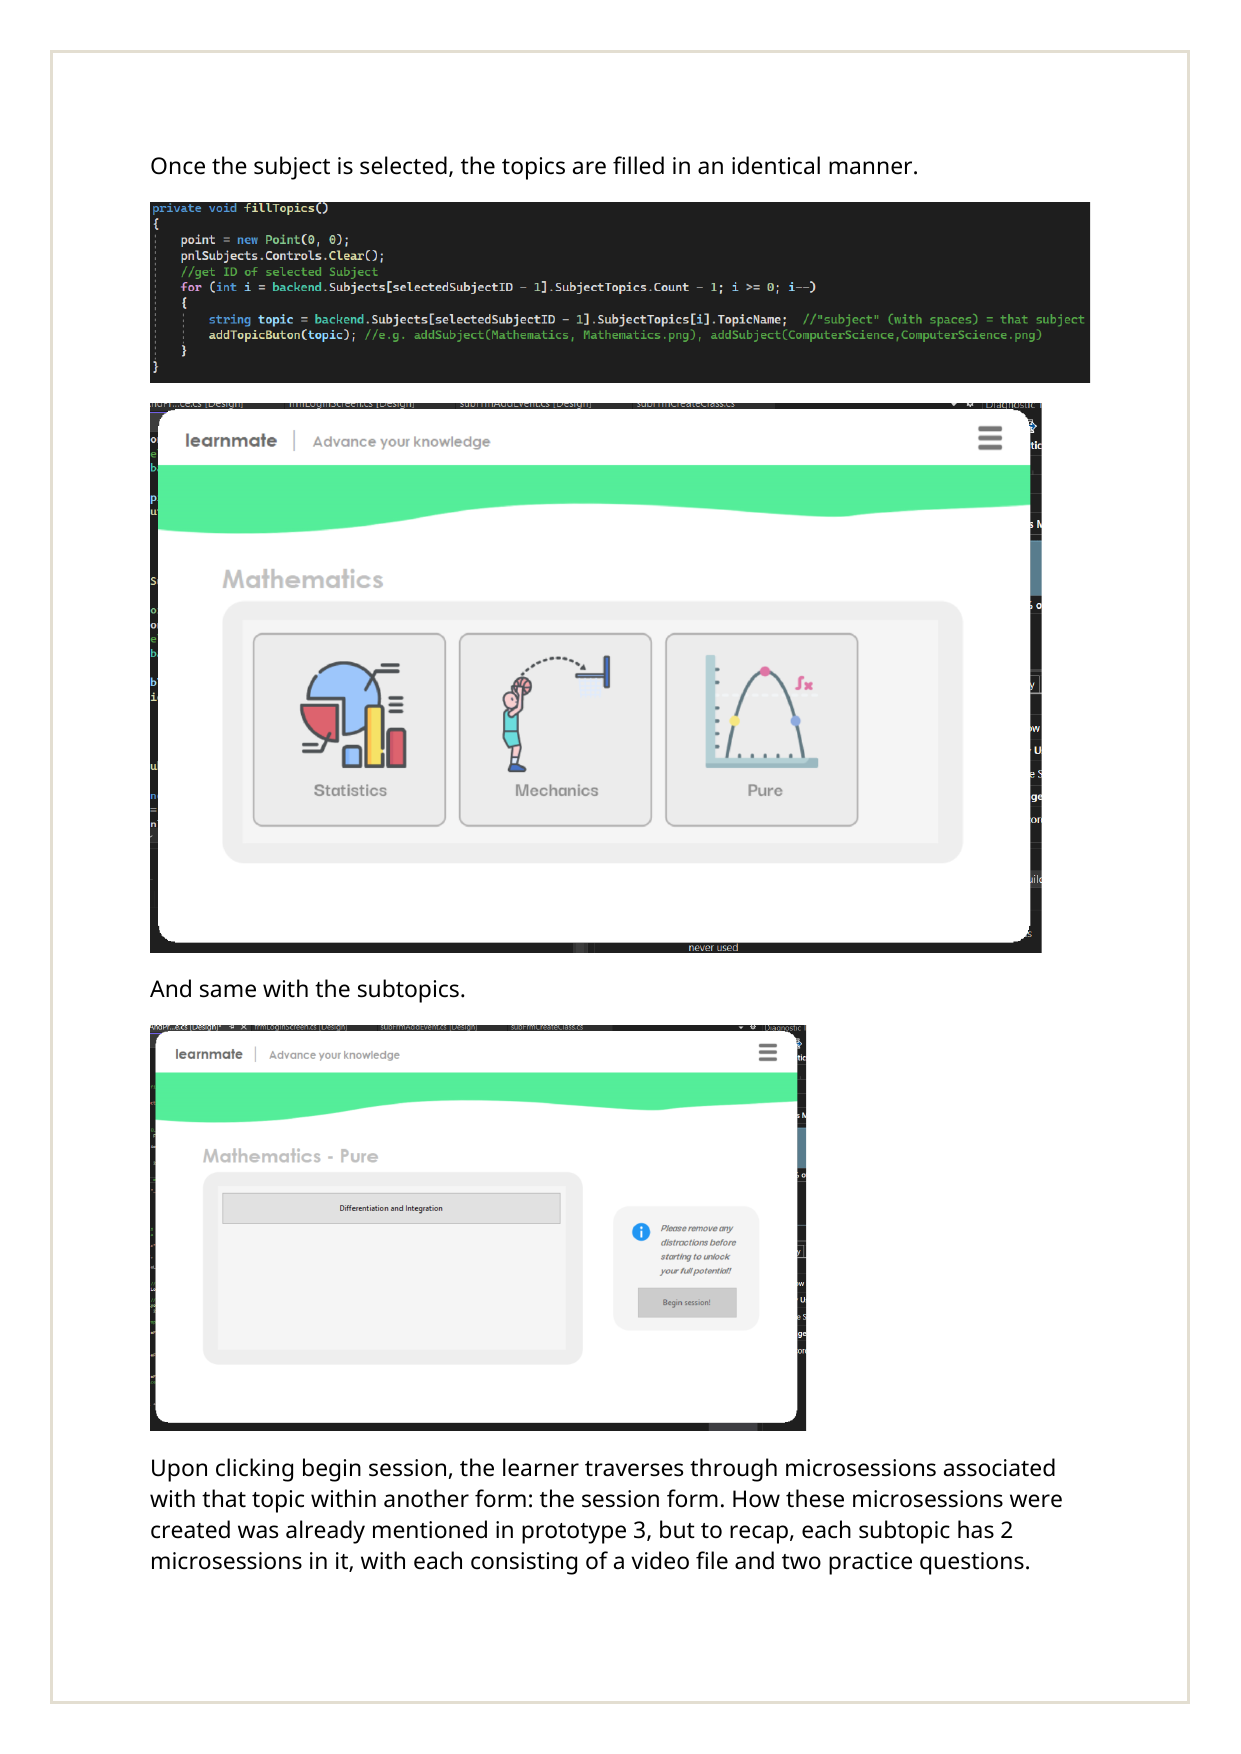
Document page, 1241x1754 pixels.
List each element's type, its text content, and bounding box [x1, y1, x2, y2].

text And same with the subtopics. [150, 973, 1090, 1004]
text Upon clicking begin session, the learner traverses through microsessions associated with that topic within another form: the session form. How these microsessions were created was already mentioned in prototype 3, but to recap, each subtopic has 2 microsessions in it, with each consisting of a video file and two practice questions. [150, 1451, 1090, 1576]
picture [150, 1025, 807, 1431]
picture [150, 403, 1042, 953]
picture [150, 202, 1091, 383]
text Once the subject is selected, the topics are filled in an identical manner. [150, 150, 1090, 181]
